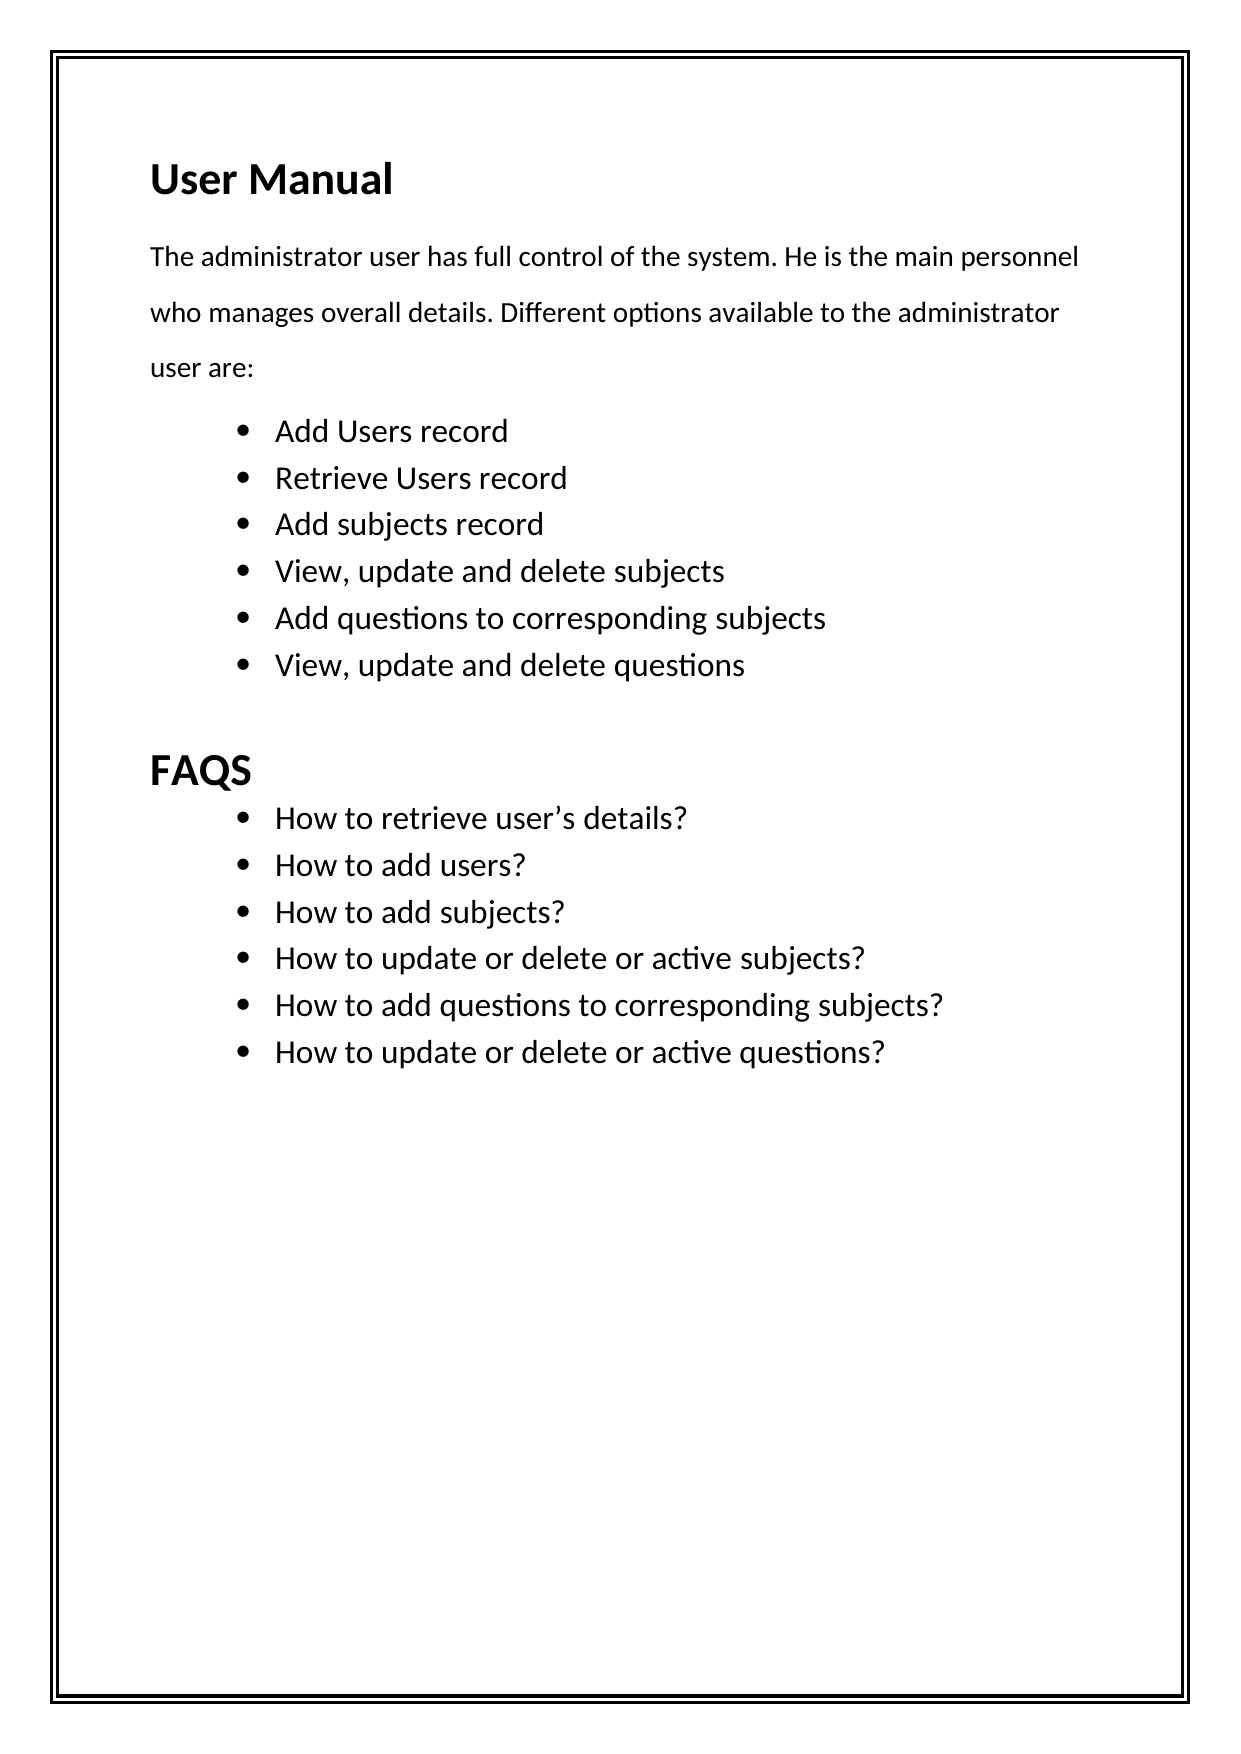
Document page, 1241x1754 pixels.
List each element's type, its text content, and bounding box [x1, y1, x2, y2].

list How to add subjects? [237, 891, 1090, 931]
text User Manual [150, 150, 1090, 206]
list How to add users? [237, 844, 1090, 884]
list View, update and delete subjects [237, 550, 1090, 591]
subtitle FAQS [150, 741, 1090, 797]
list Add subjects record [237, 503, 1090, 544]
list Retrieve Users record [237, 457, 1090, 497]
list Add Users record [237, 410, 1090, 450]
list How to retrieve user’s details? [237, 797, 1090, 838]
list View, update and delete questions [237, 644, 1090, 685]
text The administrator user has full control of the system. He is the main personnel who manages overall details. Different options available to the administrator user are: [150, 222, 1090, 389]
list Add questions to corresponding subjects [237, 597, 1090, 638]
list How to update or delete or active subjects? [237, 937, 1090, 978]
list How to update or delete or active questions? [237, 1031, 1090, 1072]
list How to add questions to corresponding subjects? [237, 984, 1090, 1025]
